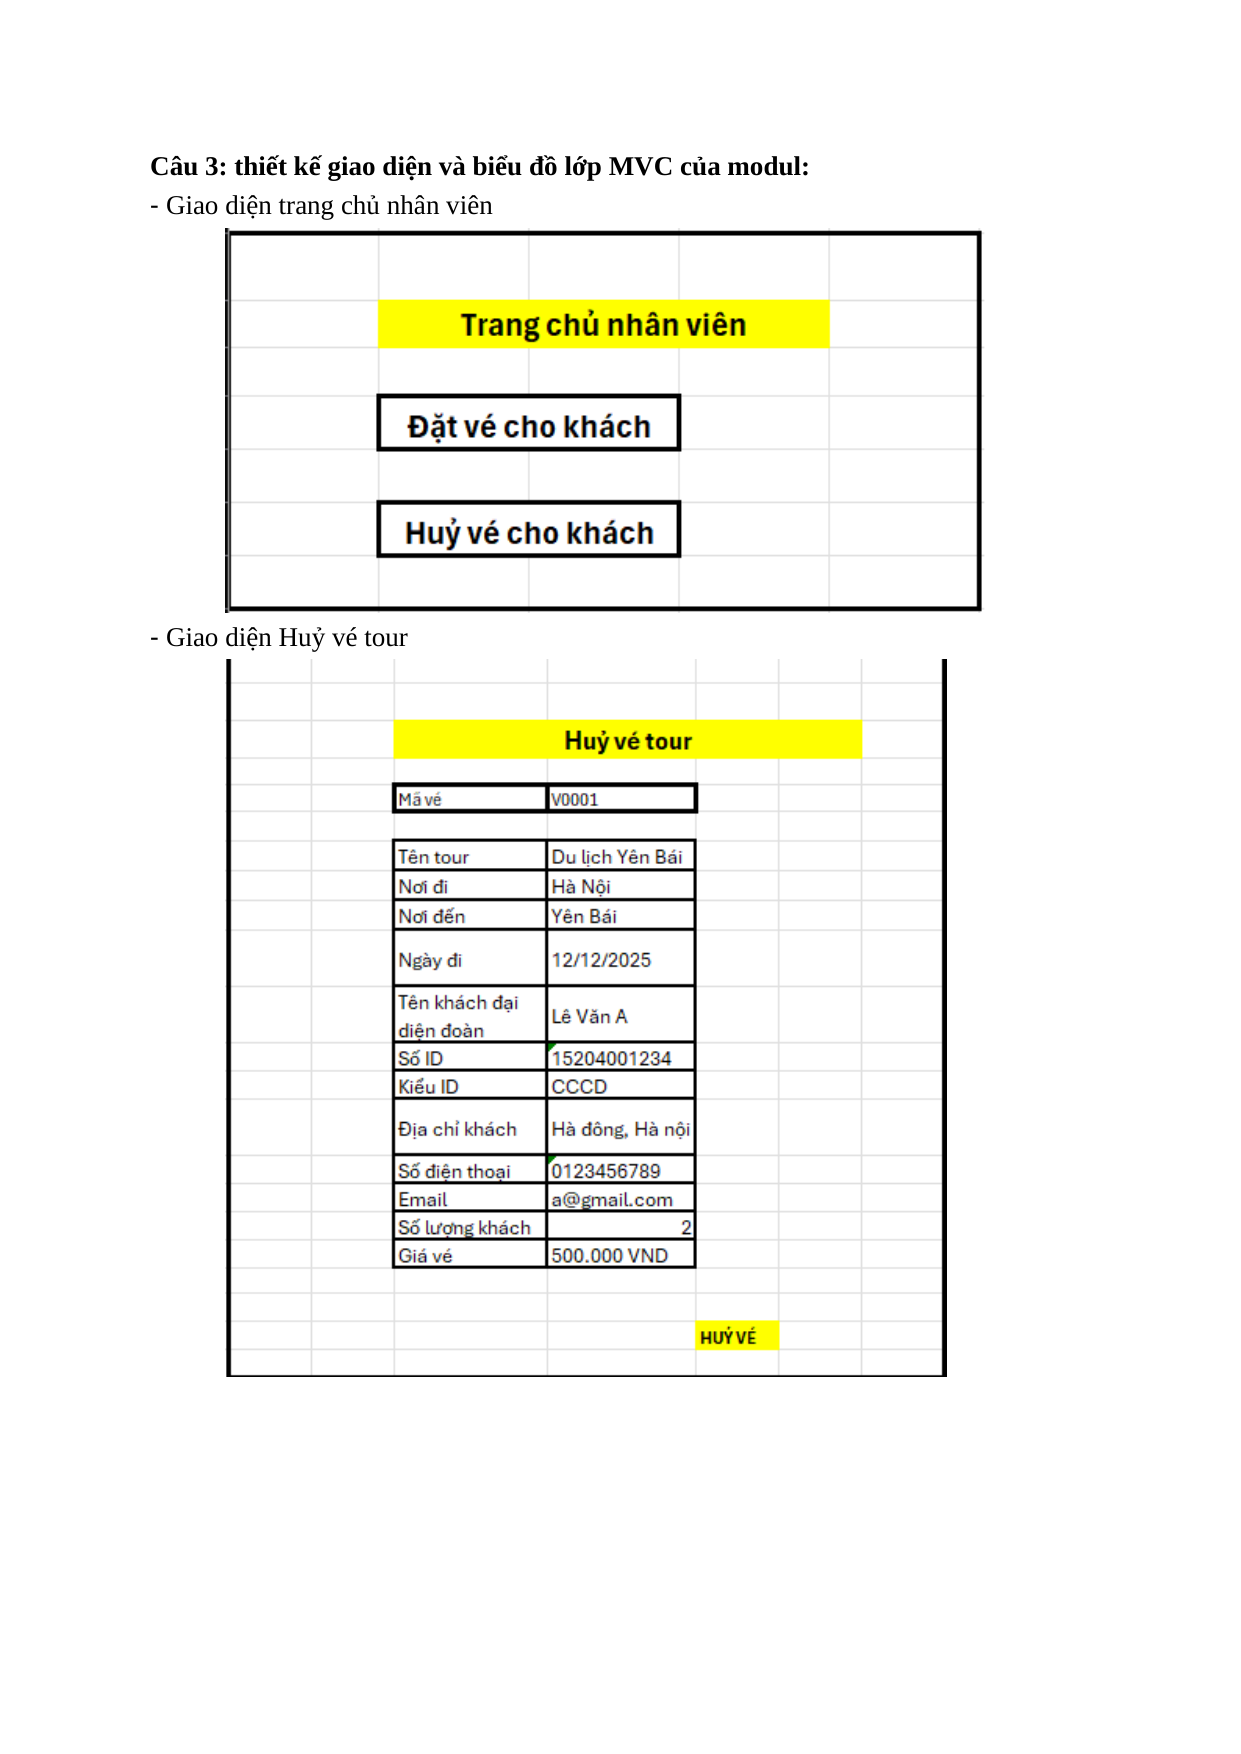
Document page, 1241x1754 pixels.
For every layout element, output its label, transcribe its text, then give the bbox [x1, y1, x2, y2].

list Giao diện Huỷ vé tour [150, 617, 1090, 654]
list Giao diện trang chủ nhân viên [150, 186, 1090, 223]
text Câu 3: thiết kế giao diện và biểu đồ lớp MVC của modul: [150, 150, 1090, 181]
picture [225, 228, 985, 613]
picture [225, 659, 947, 1377]
